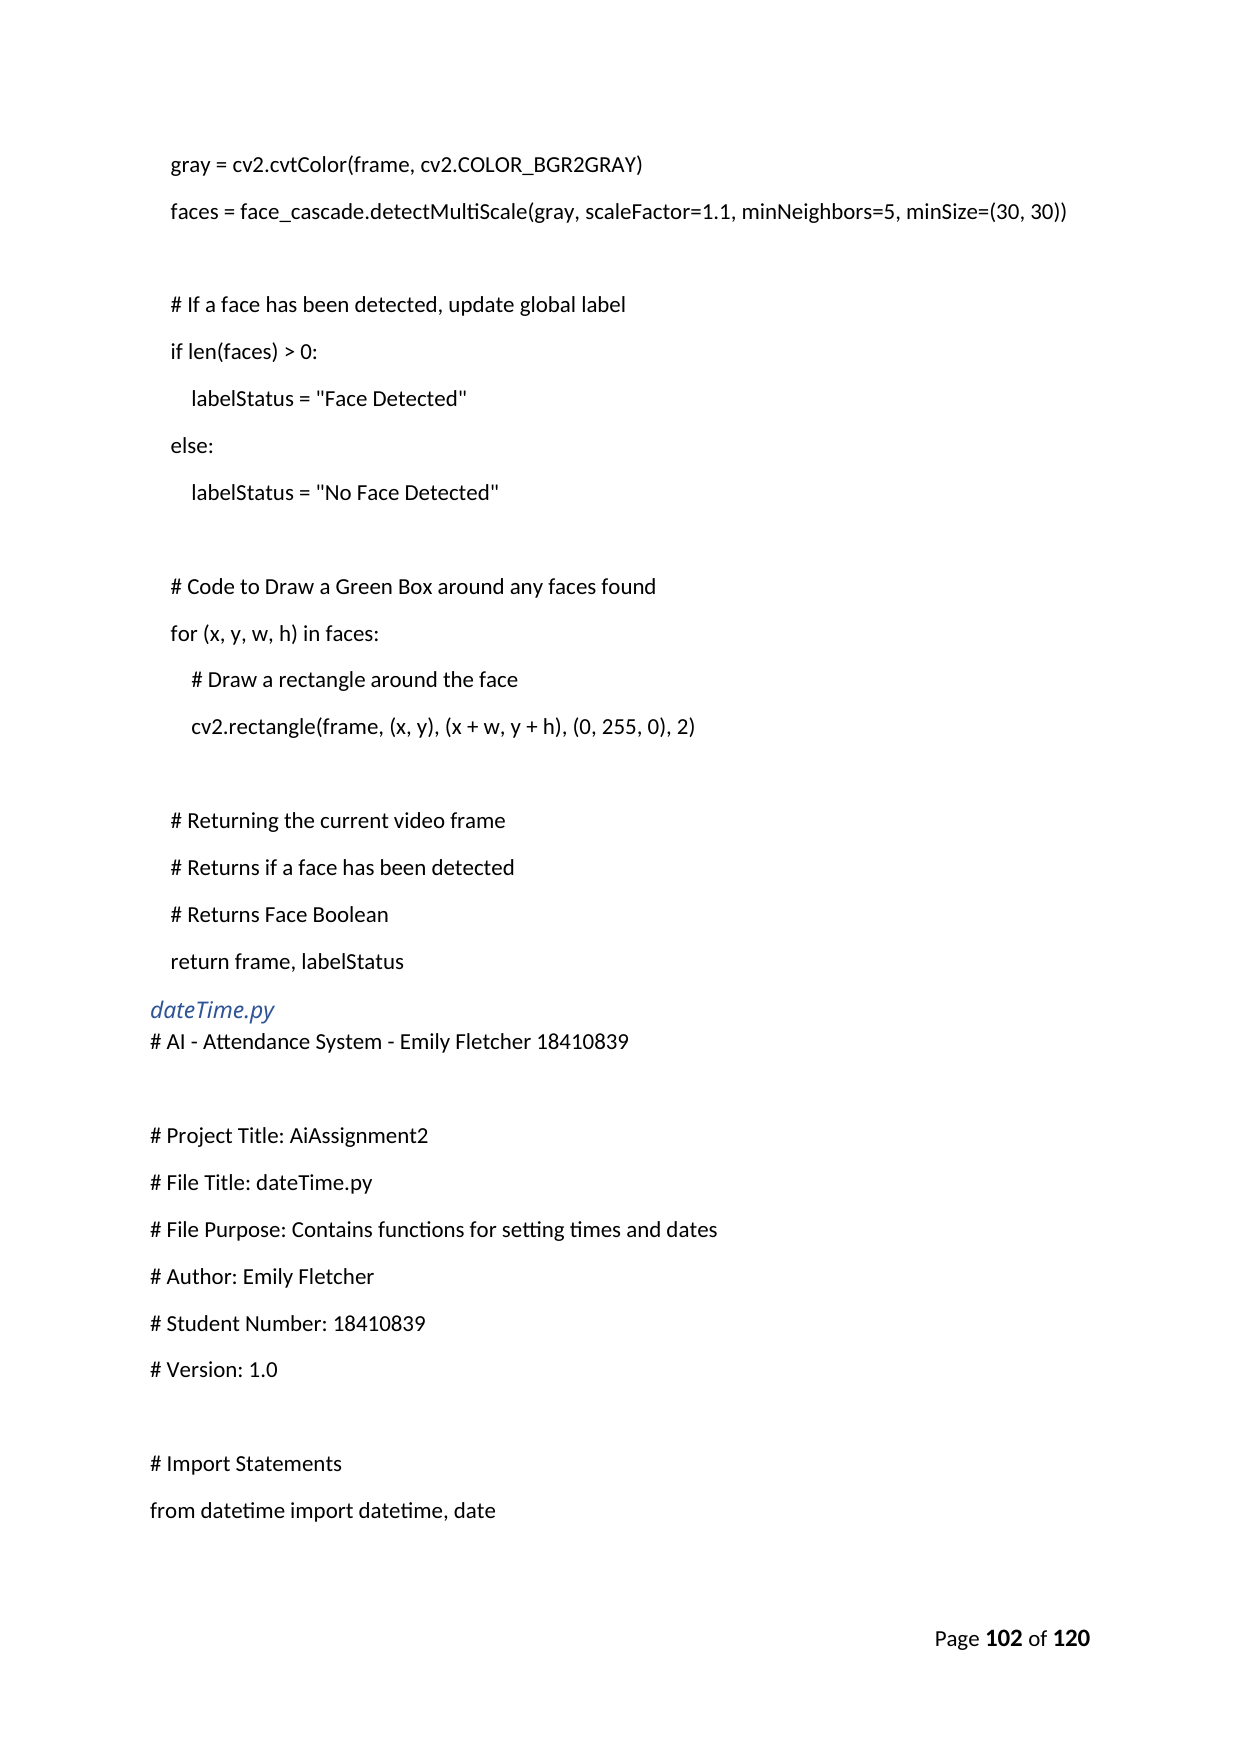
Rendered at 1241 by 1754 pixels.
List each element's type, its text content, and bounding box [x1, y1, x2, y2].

text from datetime import datetime, date [150, 1496, 1090, 1524]
text faces = face_cascade.detectMultiScale(gray, scaleFactor=1.1, minNeighbors=5, minSize=(30, 30)) [150, 197, 1090, 225]
text for (x, y, w, h) in faces: [150, 619, 1090, 647]
text # Student Number: 18410839 [150, 1309, 1090, 1337]
text if len(faces) > 0: [150, 337, 1090, 366]
text return frame, labelStatus [150, 947, 1090, 975]
text else: [150, 431, 1090, 459]
text labelStatus = "No Face Detected" [150, 478, 1090, 506]
text # Import Statements [150, 1449, 1090, 1477]
text # File Title: dateTime.py [150, 1168, 1090, 1196]
text # Returns if a face has been detected [150, 853, 1090, 881]
text gray = cv2.cvtColor(frame, cv2.COLOR_BGR2GRAY) [150, 150, 1090, 178]
text # Code to Draw a Green Box around any faces found [150, 572, 1090, 600]
text # Version: 1.0 [150, 1356, 1090, 1384]
text # Author: Emily Fletcher [150, 1262, 1090, 1290]
subtitle dateTime.py [150, 994, 1090, 1025]
text labelStatus = "Face Detected" [150, 384, 1090, 412]
text # Returns Face Boolean [150, 900, 1090, 928]
text # File Purpose: Contains functions for setting times and dates [150, 1215, 1090, 1243]
text # Draw a rectangle around the face [150, 666, 1090, 694]
text # If a face has been detected, update global label [150, 291, 1090, 319]
text cv2.rectangle(frame, (x, y), (x + w, y + h), (0, 255, 0), 2) [150, 712, 1090, 741]
text # AI - Attendance System - Emily Fletcher 18410839 [150, 1027, 1090, 1056]
text # Project Title: AiAssignment2 [150, 1121, 1090, 1149]
text # Returning the current video frame [150, 806, 1090, 834]
